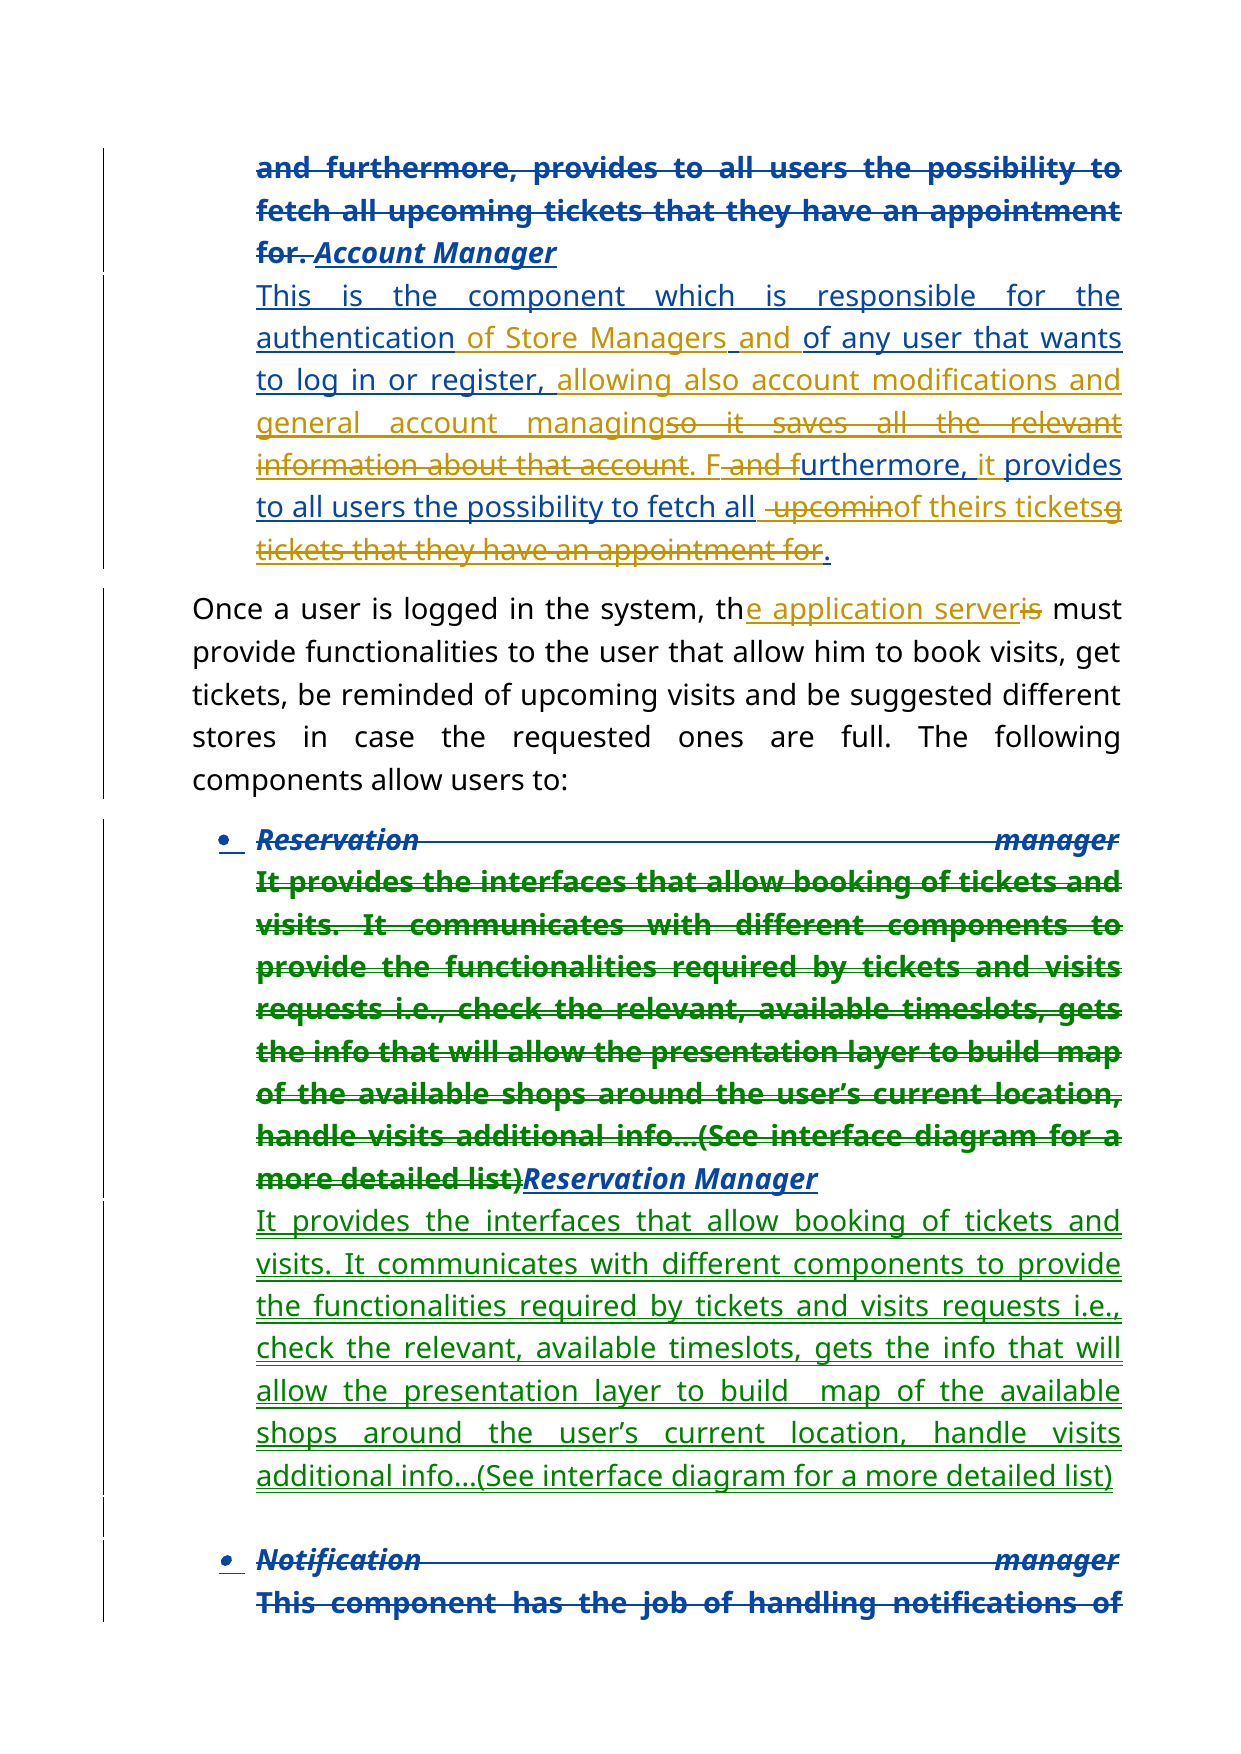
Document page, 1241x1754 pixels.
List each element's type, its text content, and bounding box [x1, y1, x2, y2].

text Once a user is logged in the system, th must provide functionalities to the user that allow him to book visits, get tickets, be reminded of upcoming visits and be suggested different stores in case the requested ones are full. The following components allow users to: [192, 588, 1122, 799]
